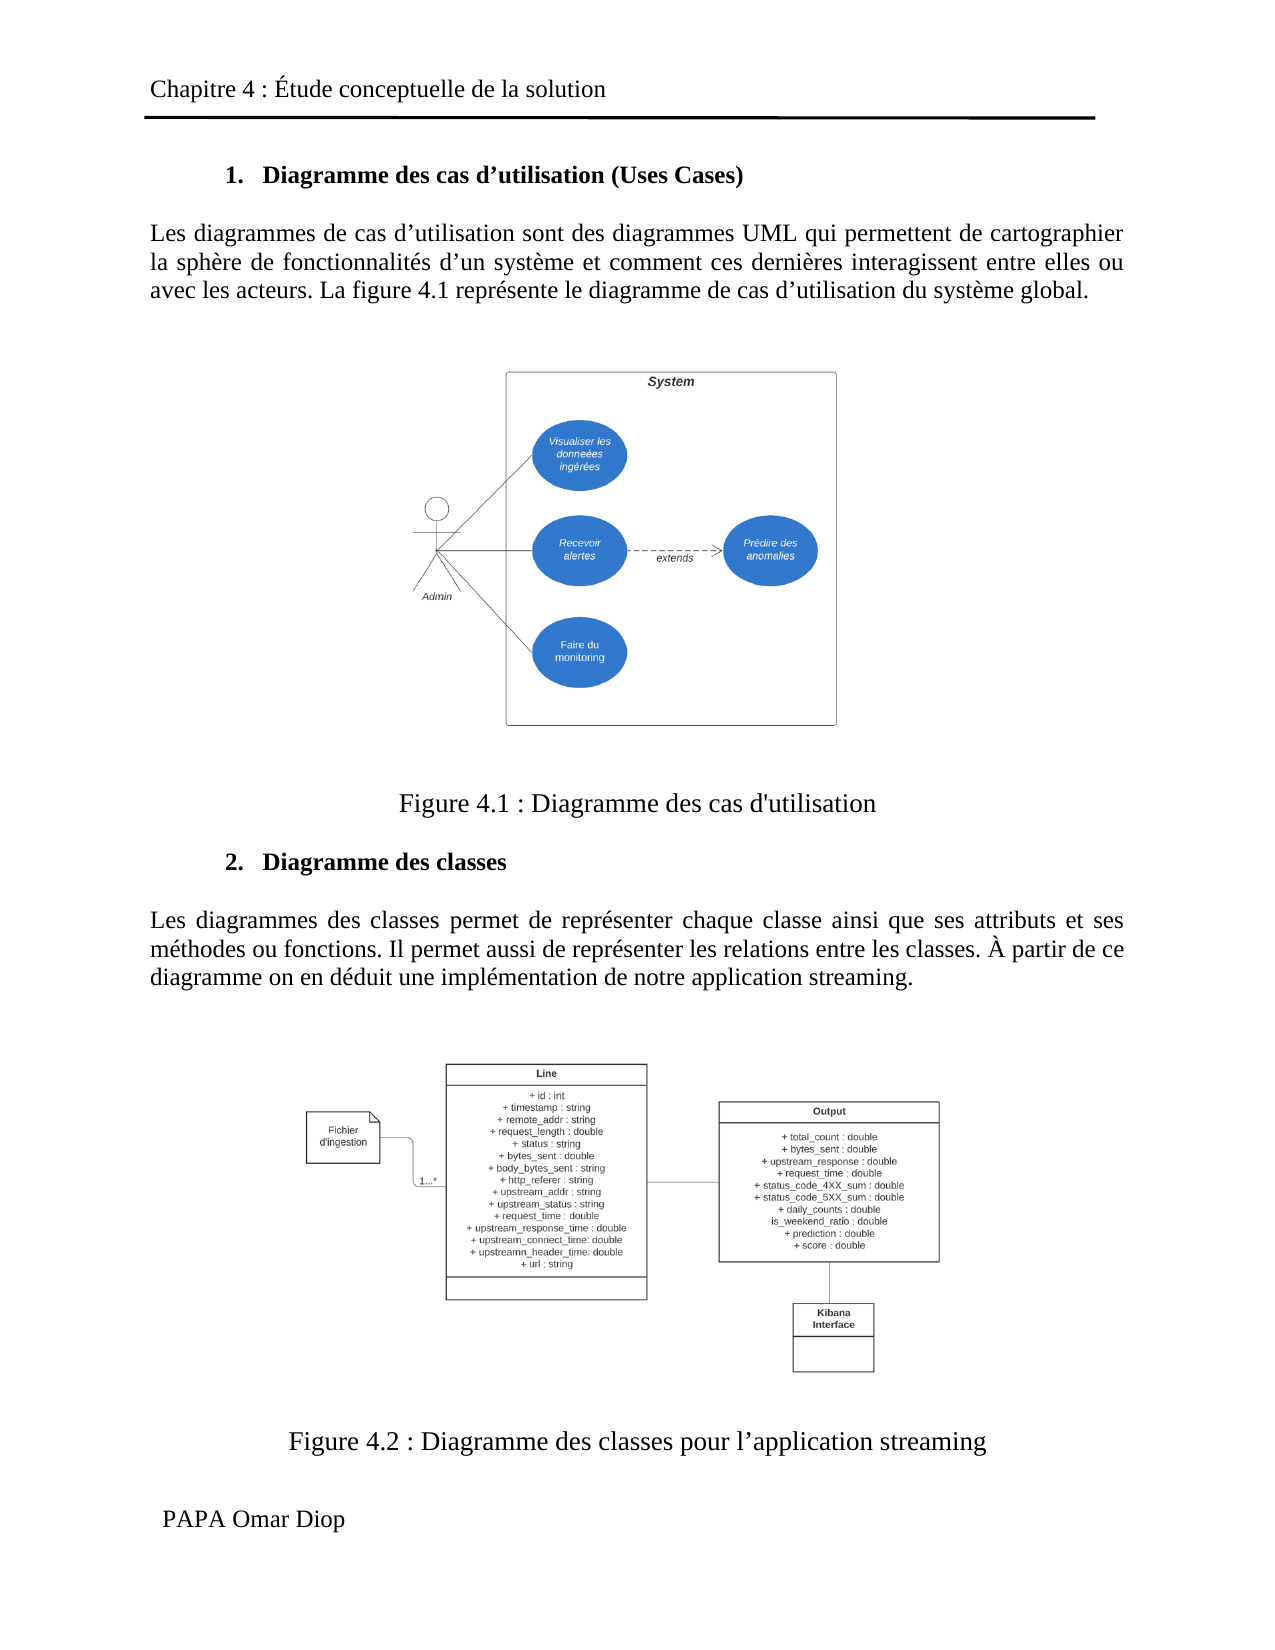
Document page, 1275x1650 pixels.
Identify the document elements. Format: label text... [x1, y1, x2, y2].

list Diagramme des classes [225, 847, 1125, 876]
list Diagramme des cas d’utilisation (Uses Cases) [225, 160, 1125, 189]
text Les diagrammes des classes permet de représenter chaque classe ainsi que ses attributs et ses méthodes ou fonctions. Il permet aussi de représenter les relations entre les classes. À partir de ce diagramme on en déduit une implémentation de notre application streaming. [150, 905, 1125, 991]
text Les diagrammes de cas d’utilisation sont des diagrammes UML qui permettent de cartographier la sphère de fonctionnalités d’un système et comment ces dernières interagissent entre elles ou avec les acteurs. La figure 4.1 représente le diagramme de cas d’utilisation du système global. [150, 218, 1125, 304]
picture [395, 333, 880, 758]
picture [275, 1020, 1000, 1396]
text Figure 4.1 : Diagramme des cas d'utilisation [150, 787, 1125, 818]
text Figure 4.2 : Diagramme des classes pour l’application streaming [150, 1425, 1125, 1456]
